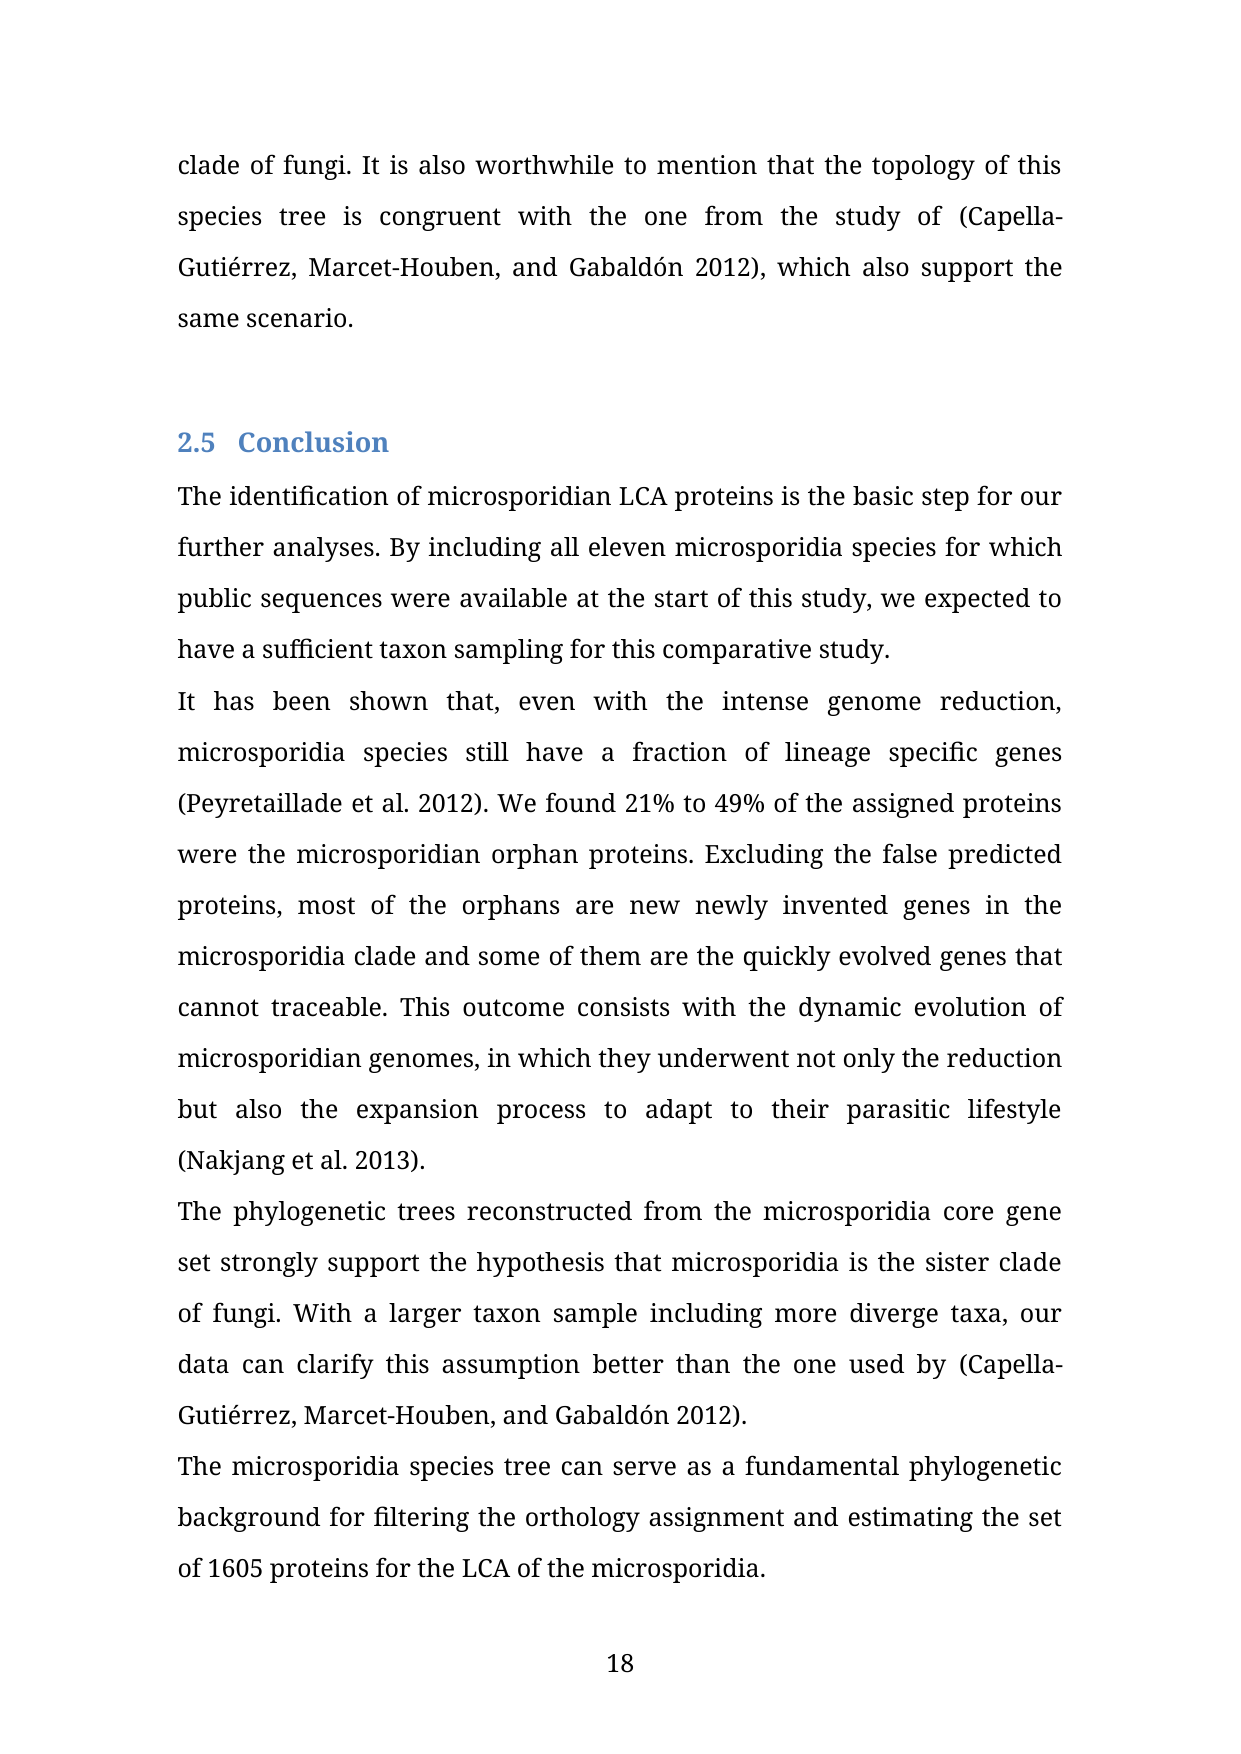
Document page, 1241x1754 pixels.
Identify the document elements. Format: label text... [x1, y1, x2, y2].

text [177, 148, 1063, 335]
subtitle Conclusion [177, 424, 1063, 461]
text It has been shown that, even with the intense genome reduction, microsporidia species still have a fraction of lineage specific genes (Peyretaillade et al. 2012). We found 21% to 49% of the assigned proteins were the microsporidian orphan proteins. Excluding the false predicted proteins, most of the orphans are new newly invented genes in the microsporidia clade and some of them are the quickly evolved genes that cannot traceable. This outcome consists with the dynamic evolution of microsporidian genomes, in which they underwent not only the reduction but also the expansion process to adapt to their parasitic lifestyle (Nakjang et al. 2013). [177, 683, 1063, 1177]
text The phylogenetic trees reconstructed from the microsporidia core gene set strongly support the hypothesis that microsporidia is the sister clade of fungi. With a larger taxon sample including more diverge taxa, our data can clarify this assumption better than the one used by (Capella-Gutiérrez, Marcet-Houben, and Gabaldón 2012). [177, 1194, 1063, 1432]
text The identification of microsporidian LCA proteins is the basic step for our further analyses. By including all eleven microsporidia species for which public sequences were available at the start of this study, we expected to have a sufficient taxon sampling for this comparative study. [177, 479, 1063, 666]
text The microsporidia species tree can serve as a fundamental phylogenetic background for filtering the orthology assignment and estimating the set of 1605 proteins for the LCA of the microsporidia. [177, 1449, 1063, 1585]
